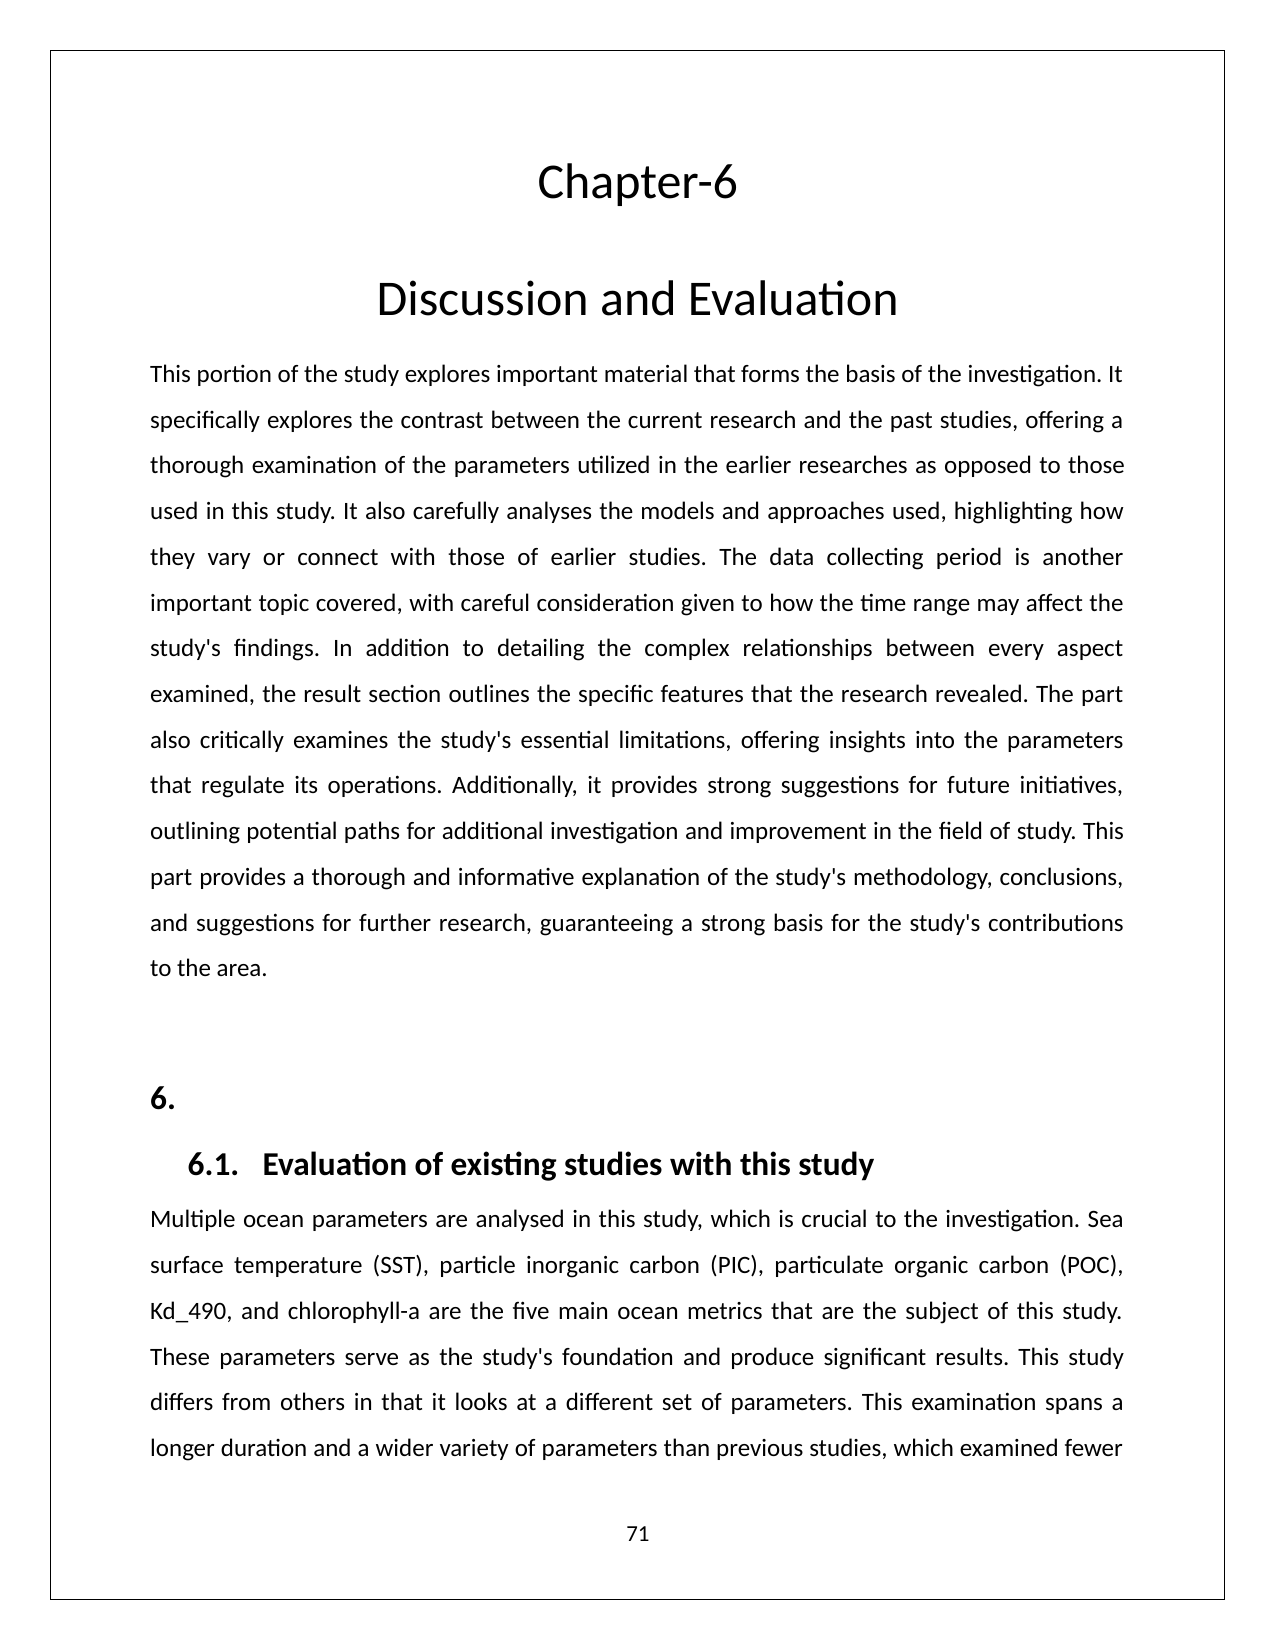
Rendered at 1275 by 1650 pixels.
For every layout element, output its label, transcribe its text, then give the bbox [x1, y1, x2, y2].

subtitle Evaluation of existing studies with this study [187, 1143, 1125, 1183]
text This portion of the study explores important material that forms the basis of the investigation. It specifically explores the contrast between the current research and the past studies, offering a thorough examination of the parameters utilized in the earlier researches as opposed to those used in this study. It also carefully analyses the models and approaches used, highlighting how they vary or connect with those of earlier studies. The data collecting period is another important topic covered, with careful consideration given to how the time range may affect the study's findings. In addition to detailing the complex relationships between every aspect examined, the result section outlines the specific features that the research revealed. The part also critically examines the study's essential limitations, offering insights into the parameters that regulate its operations. Additionally, it provides strong suggestions for future initiatives, outlining potential paths for additional investigation and improvement in the field of study. This part provides a thorough and informative explanation of the study's methodology, conclusions, and suggestions for further research, guaranteeing a strong basis for the study's contributions to the area. [150, 358, 1125, 983]
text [150, 1204, 1125, 1463]
text Chapter-6 [150, 150, 1125, 211]
subtitle Discussion and Evaluation [150, 267, 1125, 328]
